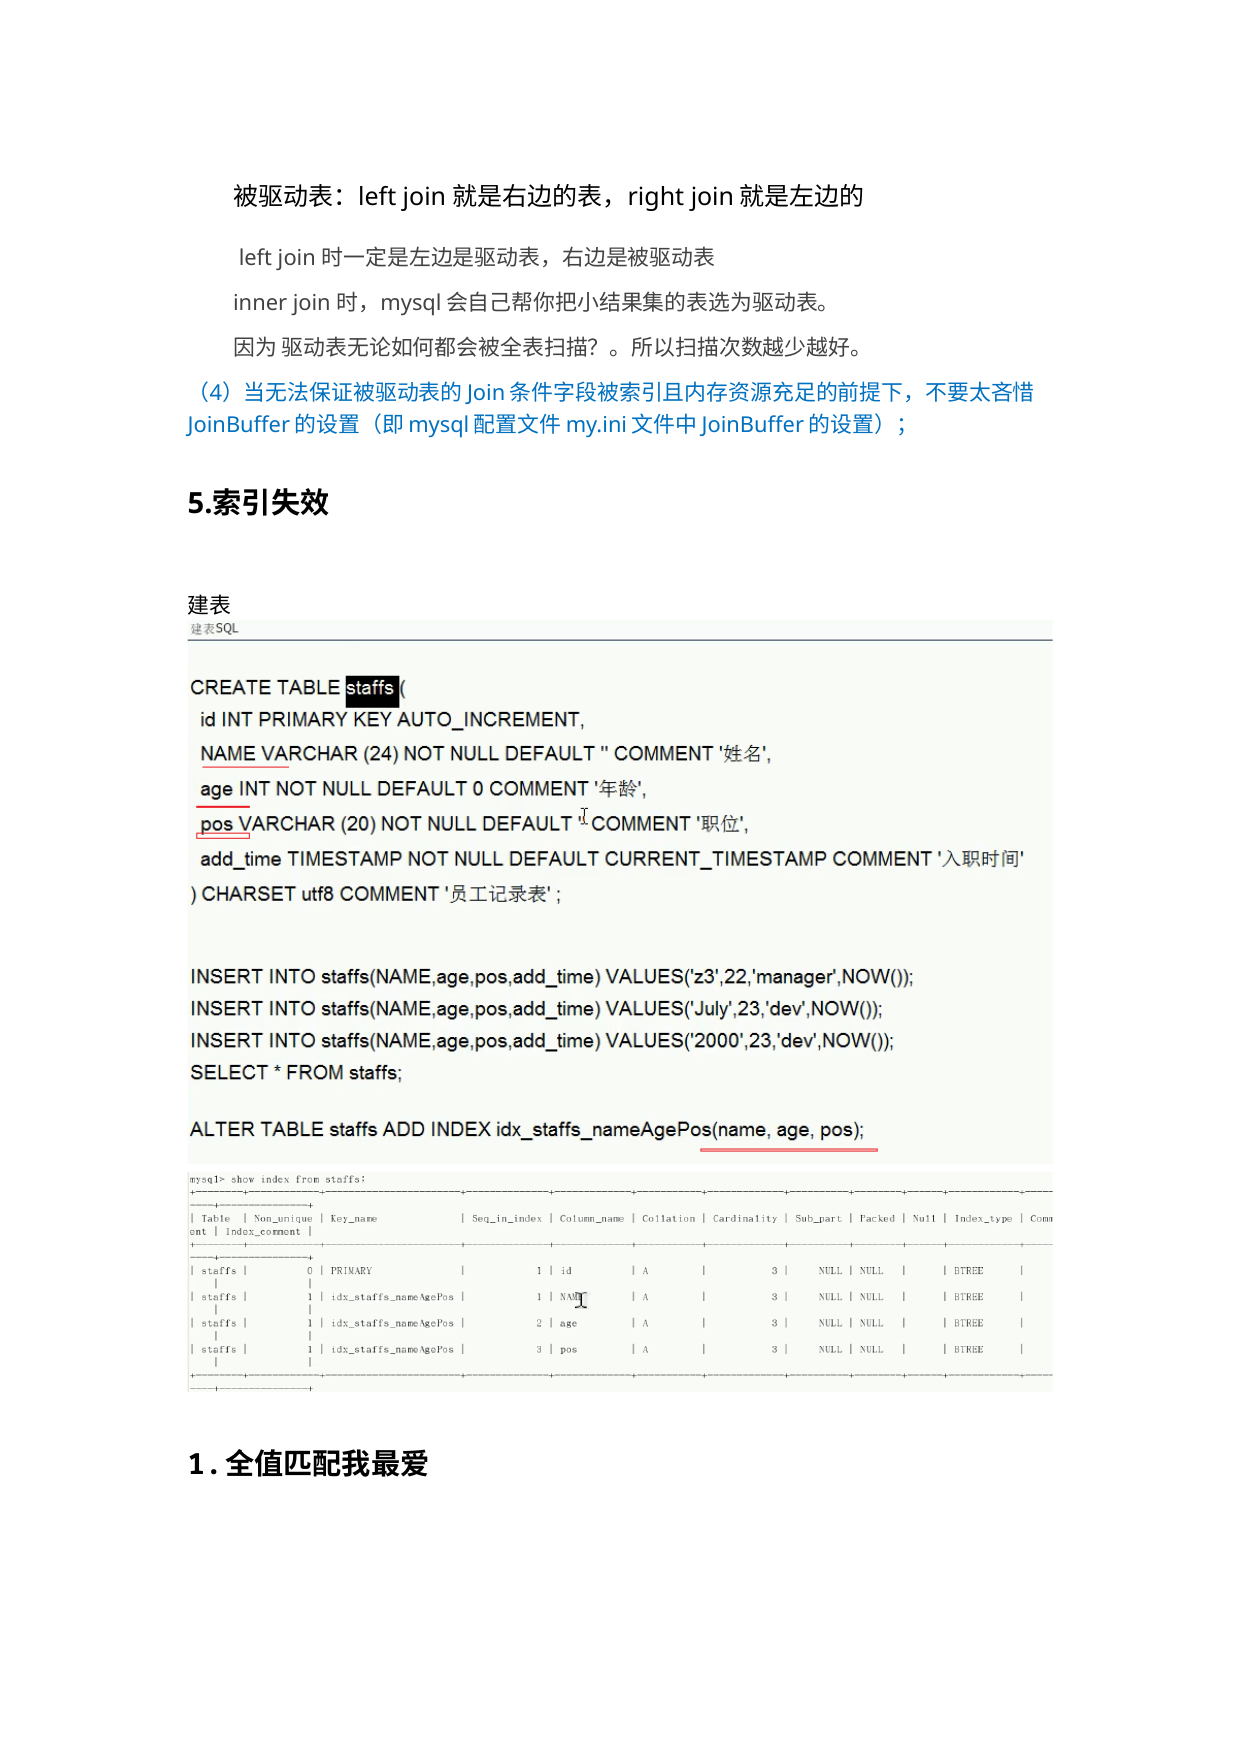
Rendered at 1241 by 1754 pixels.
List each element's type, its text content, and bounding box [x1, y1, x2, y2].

text 被驱动表：left join 就是右边的表，right join就是左边的 [187, 162, 1053, 227]
text 建表 [187, 587, 1053, 620]
subtitle 5.索引失效 [187, 469, 1053, 534]
text （4）当无法保证被驱动表的Join条件字段被索引且内存资源充足的前提下，不要太吝惜JoinBuffer的设置（即mysql配置文件my.ini文件中JoinBuffer的设置）； [187, 374, 1053, 439]
text inner join 时，mysql会自己帮你把小结果集的表选为驱动表。 [187, 284, 1053, 317]
subtitle 全值匹配我最爱 [187, 1429, 1053, 1494]
picture [187, 620, 1053, 1164]
text 因为 驱动表无论如何都会被全表扫描？。所以扫描次数越少越好。 [187, 329, 1053, 362]
text left join 时一定是左边是驱动表，右边是被驱动表 [187, 239, 1053, 272]
picture [187, 1172, 1053, 1392]
